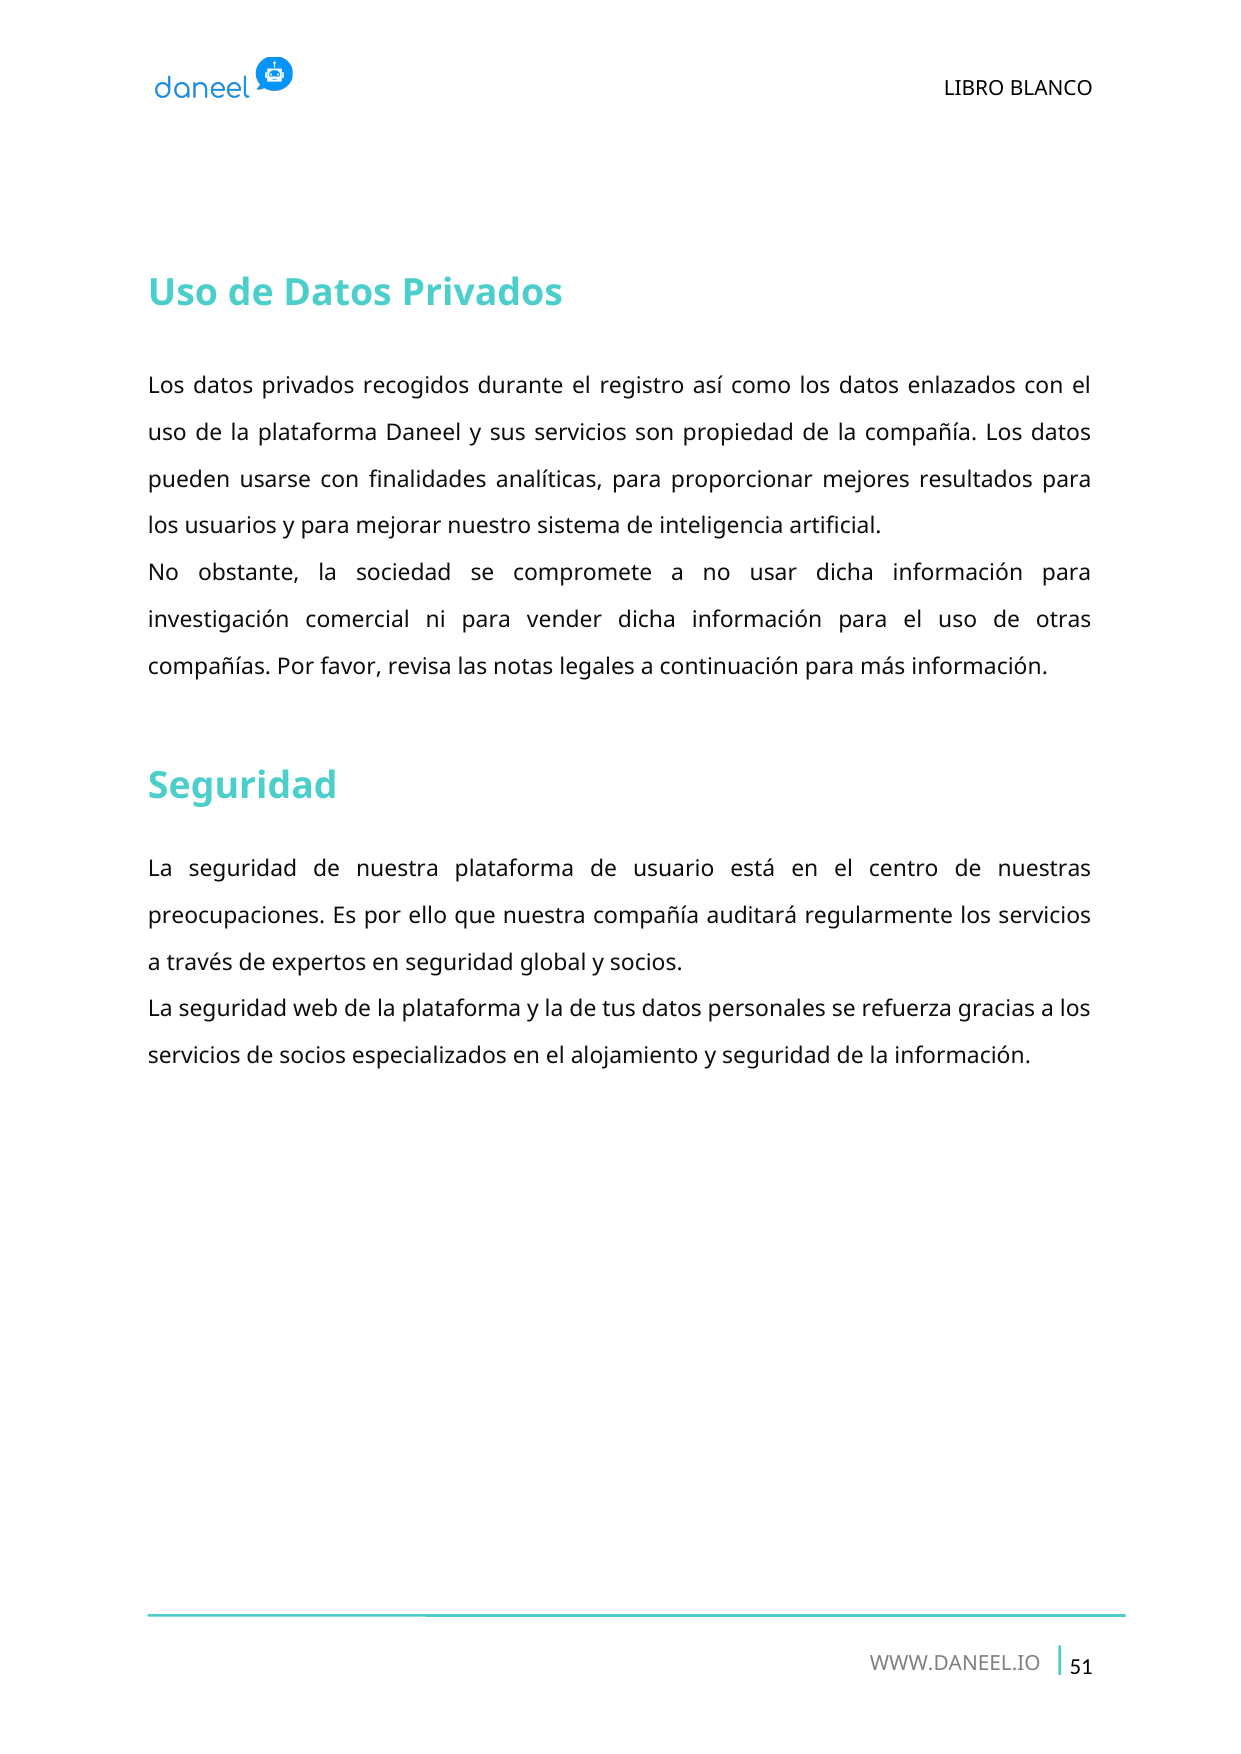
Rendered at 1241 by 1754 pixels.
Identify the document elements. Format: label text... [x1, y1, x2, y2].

text La seguridad web de la plataforma y la de tus datos personales se refuerza gracias a los servicios de socios especializados en el alojamiento y seguridad de la información. [148, 992, 1092, 1071]
text La seguridad de nuestra plataforma de usuario está en el centro de nuestras preocupaciones. Es por ello que nuestra compañía auditará regularmente los servicios a través de expertos en seguridad global y socios. [148, 852, 1092, 977]
picture [155, 57, 293, 98]
subtitle Seguridad [148, 759, 1092, 810]
subtitle Uso de Datos Privados [148, 265, 1092, 316]
text No obstante, la sociedad se compromete a no usar dicha información para investigación comercial ni para vender dicha información para el uso de otras compañías. Por favor, revisa las notas legales a continuación para más información. [148, 556, 1092, 681]
text Los datos privados recogidos durante el registro así como los datos enlazados con el uso de la plataforma Daneel y sus servicios son propiedad de la compañía. Los datos pueden usarse con finalidades analíticas, para proporcionar mejores resultados para los usuarios y para mejorar nuestro sistema de inteligencia artificial. [148, 369, 1092, 541]
